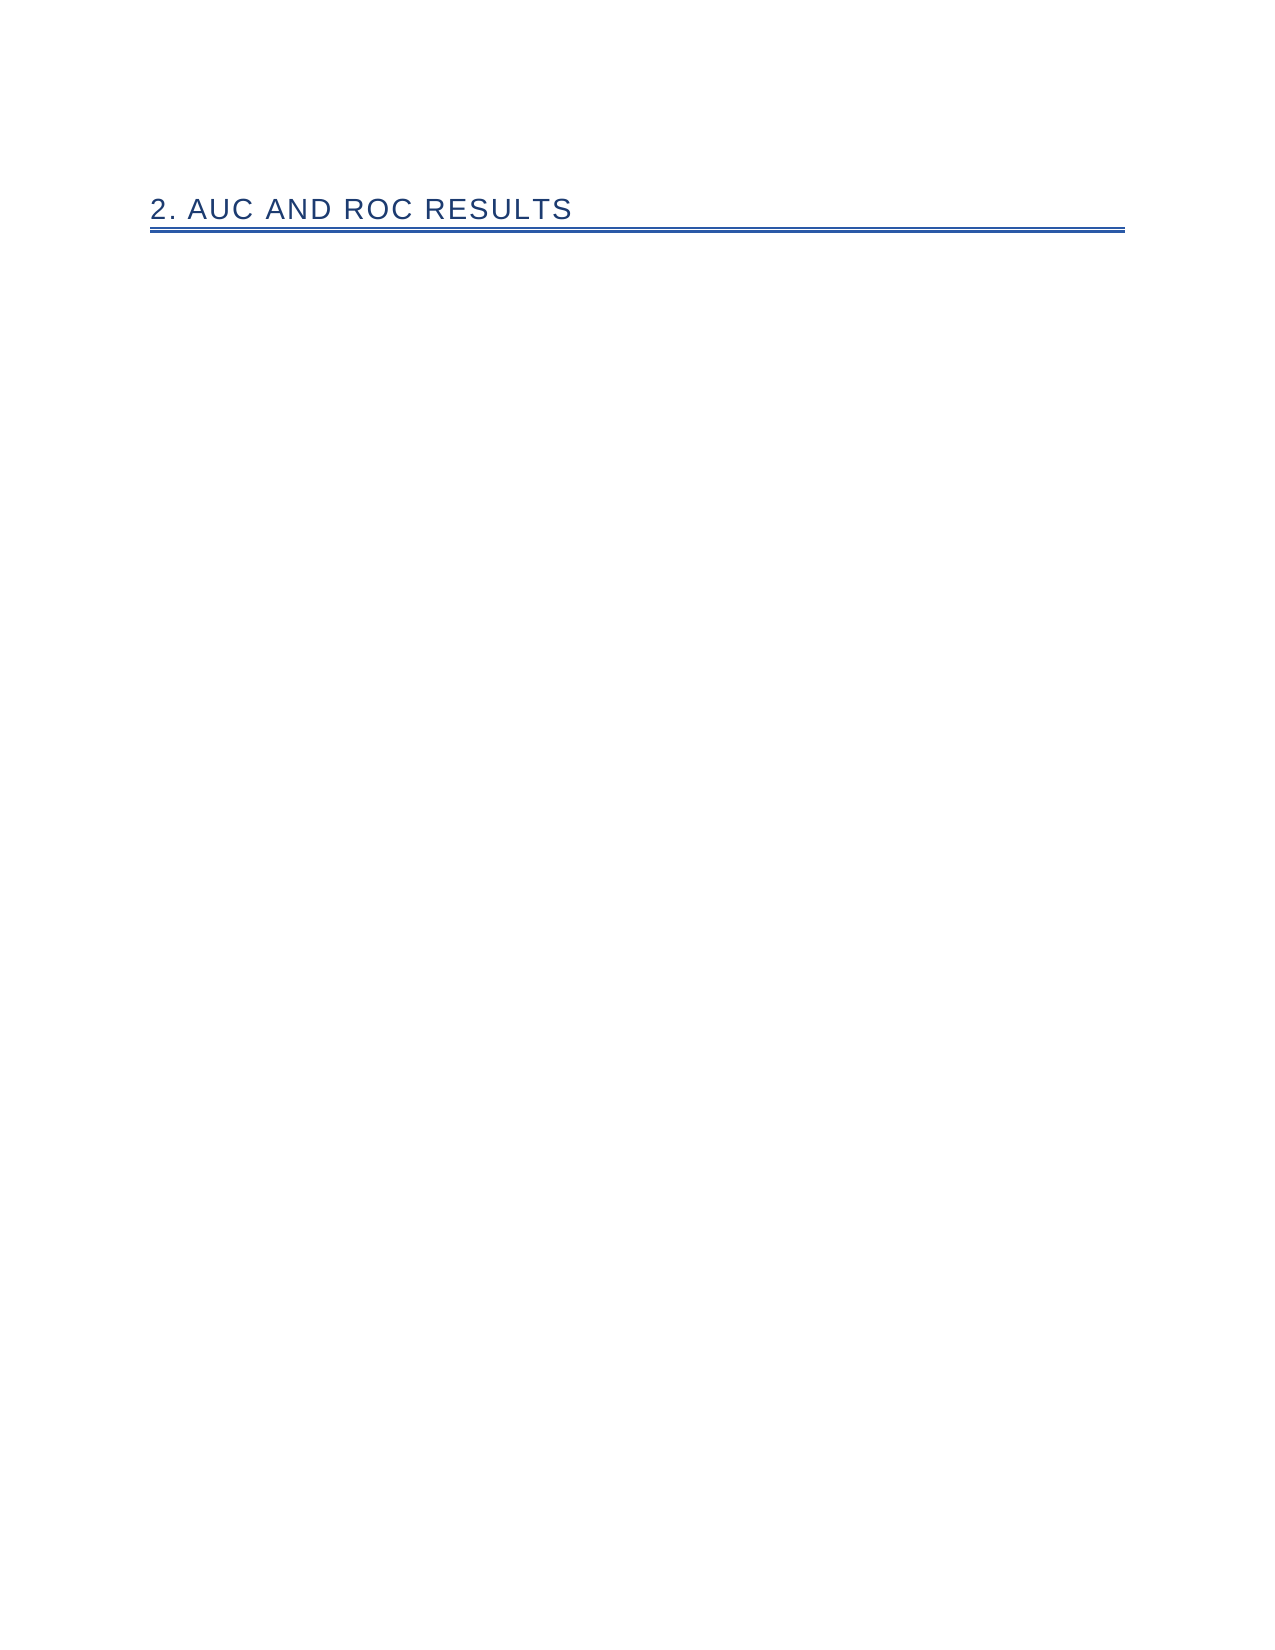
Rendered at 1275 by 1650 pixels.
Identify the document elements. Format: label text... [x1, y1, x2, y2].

subtitle AUC AND ROC RESULTS [150, 192, 1125, 227]
